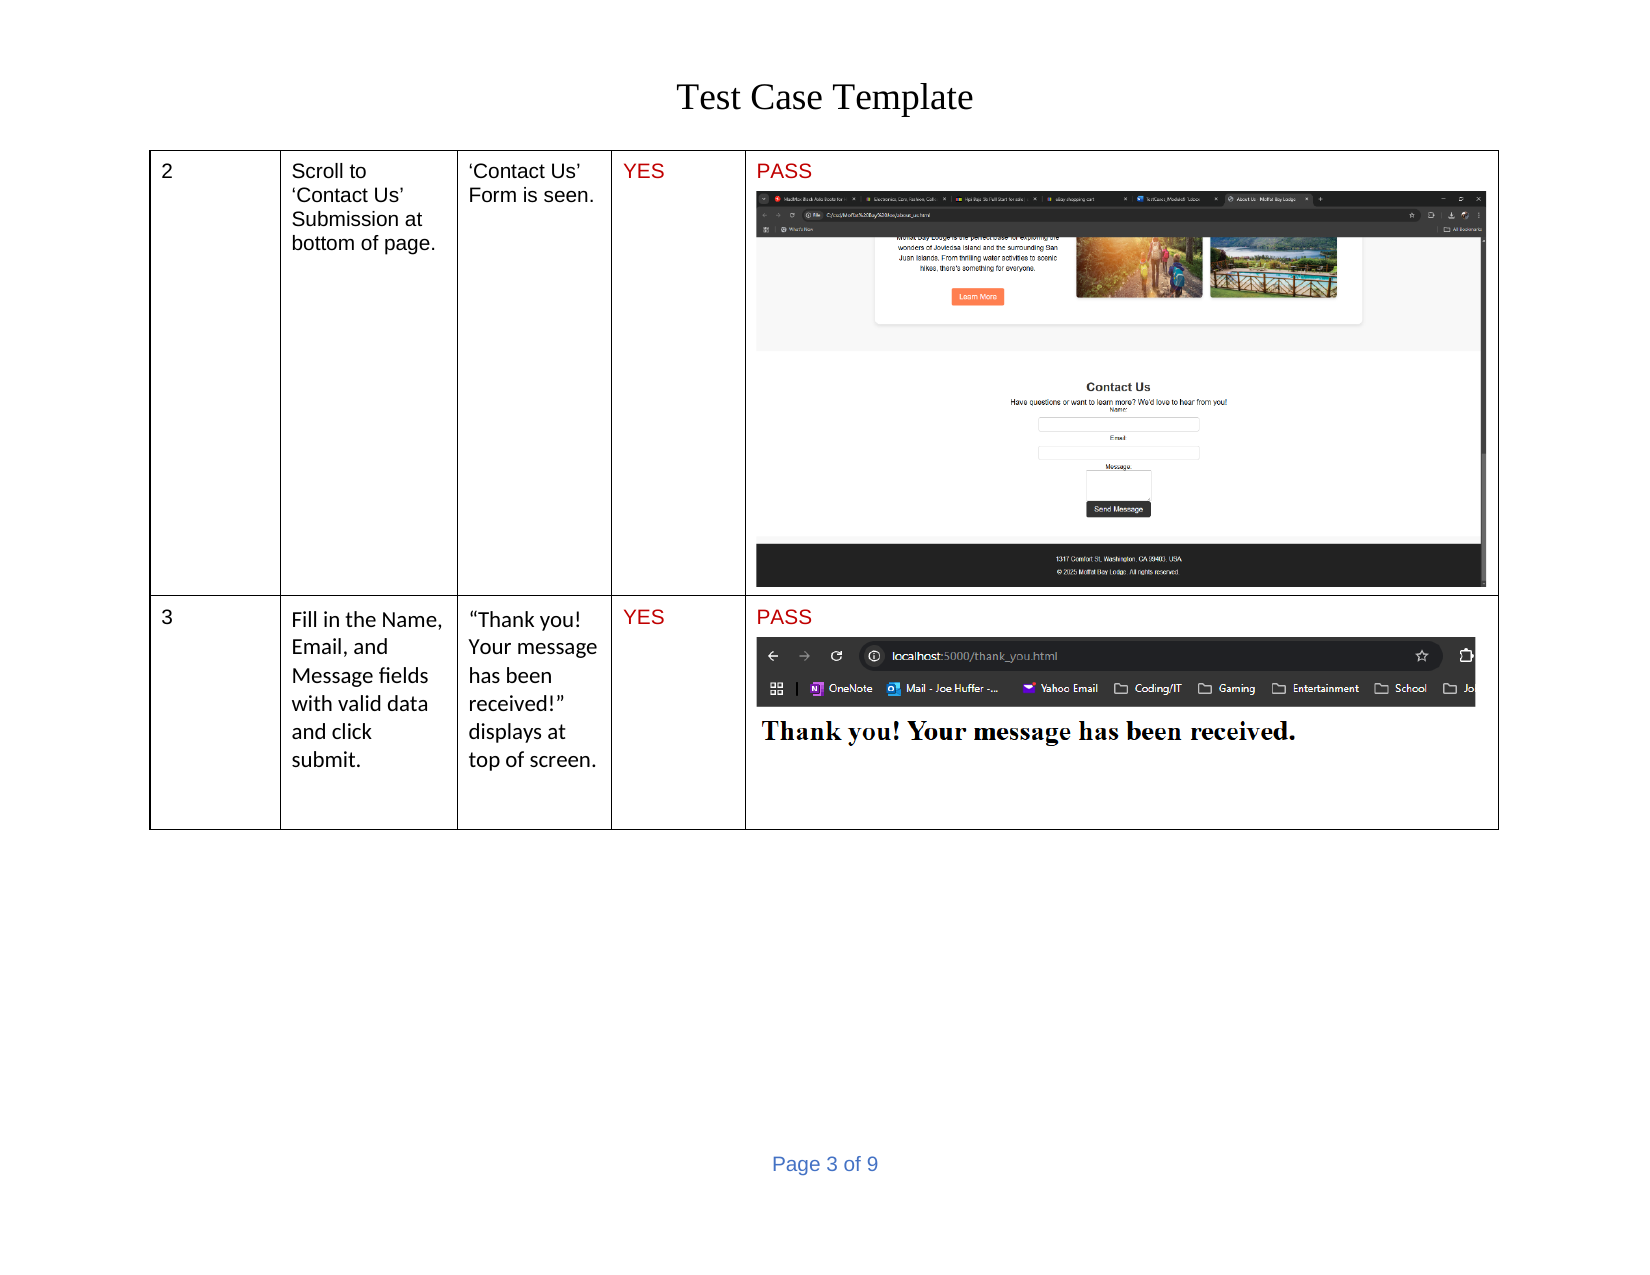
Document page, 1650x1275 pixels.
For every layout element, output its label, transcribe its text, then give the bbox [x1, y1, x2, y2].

table_cell 3 [151, 596, 280, 829]
table_cell PASS [746, 596, 1498, 829]
picture [756, 191, 1487, 587]
table_cell Fill in the Name, Email, and Message fields with valid data and click submit. [281, 596, 457, 829]
table_cell YES [612, 596, 745, 829]
table_cell Scroll to ‘Contact Us’ Submission at bottom of page. [281, 151, 457, 595]
table_cell PASS [746, 151, 1498, 595]
table_cell 2 [151, 151, 280, 595]
picture [756, 637, 1476, 789]
table_cell ‘Contact Us’ Form is seen. [458, 151, 611, 595]
table_cell YES [612, 151, 745, 595]
table_cell “Thank you! Your message has been received!” displays at top of screen. [458, 596, 611, 829]
